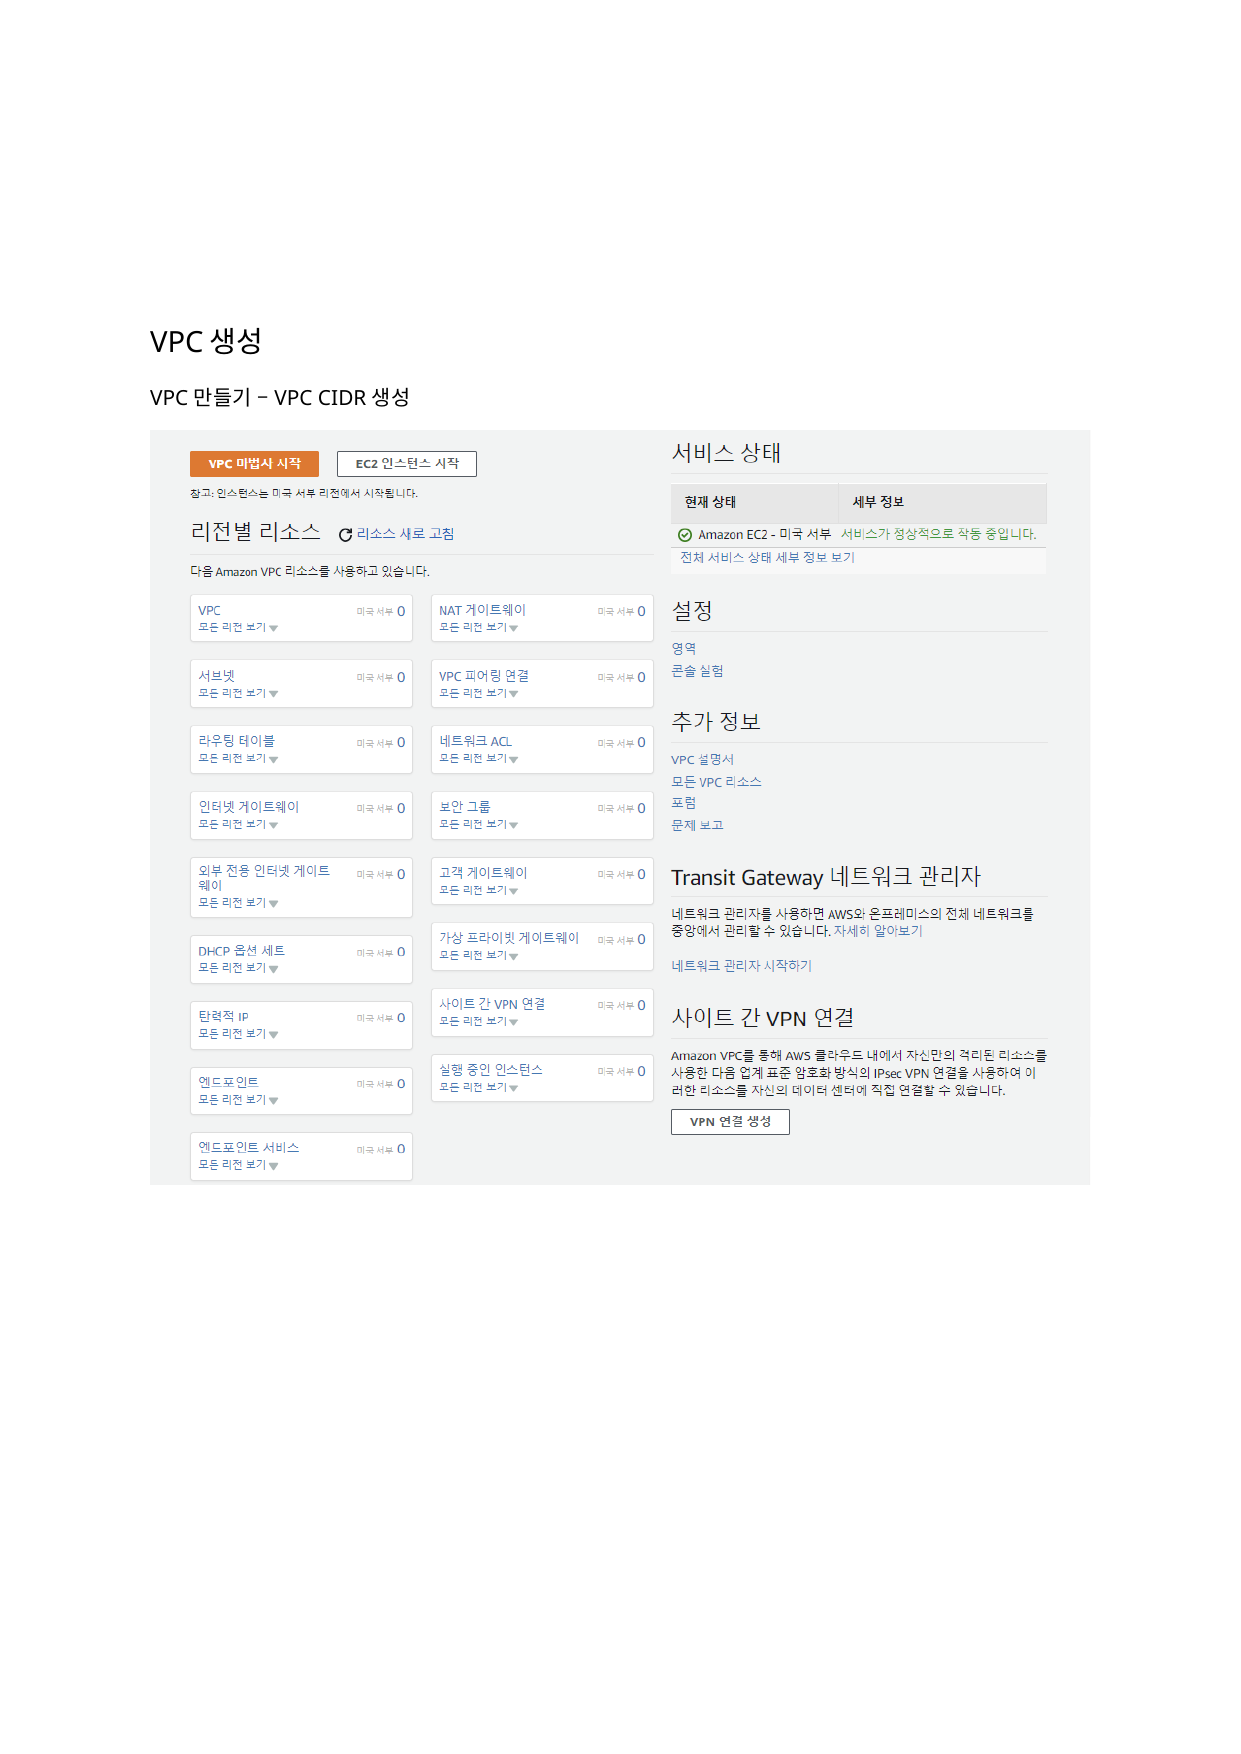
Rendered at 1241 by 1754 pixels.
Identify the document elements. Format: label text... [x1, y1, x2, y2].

picture [150, 430, 1091, 1185]
subtitle VPC 만들기 – VPC CIDR 생성 [150, 381, 1090, 412]
subtitle VPC생성 [150, 319, 1090, 361]
